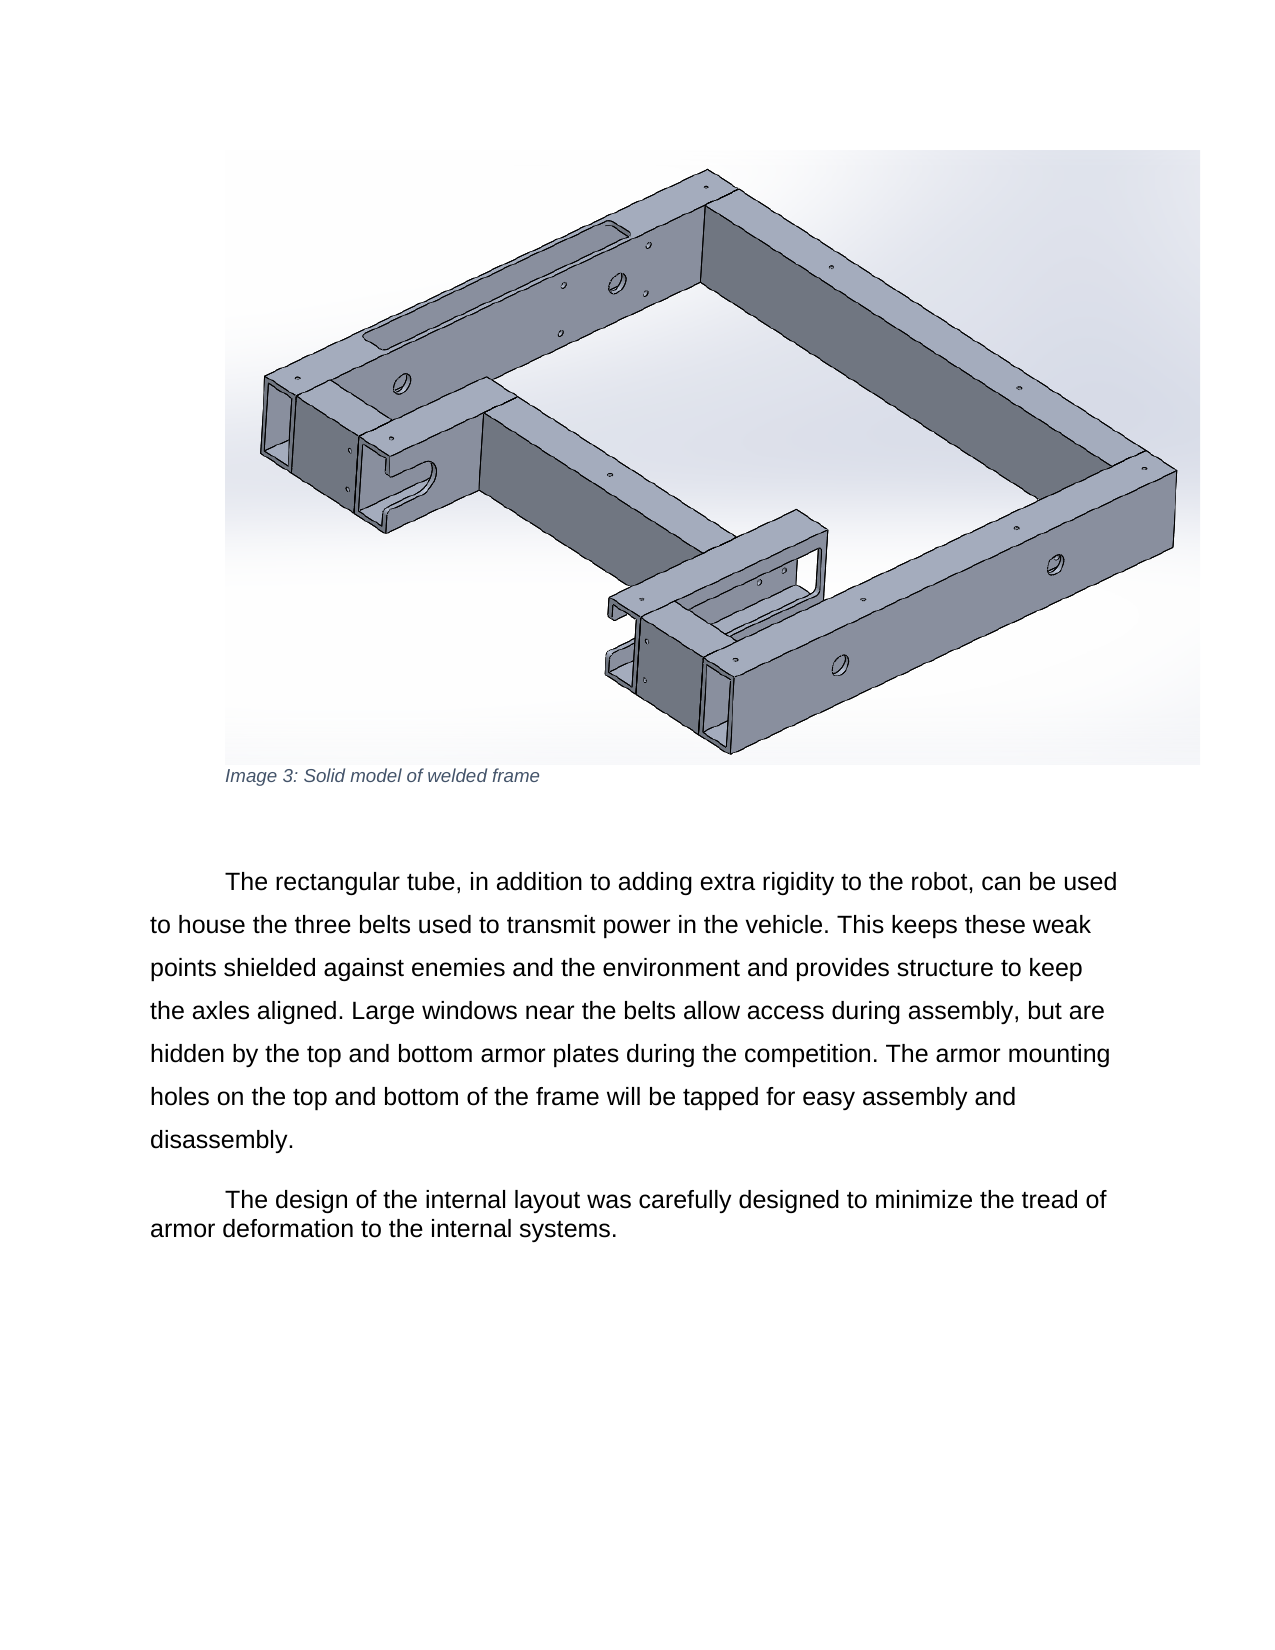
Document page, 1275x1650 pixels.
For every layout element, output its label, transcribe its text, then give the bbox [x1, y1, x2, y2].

picture [225, 150, 1200, 765]
text The rectangular tube, in addition to adding extra rigidity to the robot, can be used to house the three belts used to transmit power in the vehicle. This keeps these weak points shielded against enemies and the environment and provides structure to keep the axles aligned. Large windows near the belts allow access during assembly, but are hidden by the top and bottom armor plates during the competition. The armor mounting holes on the top and bottom of the frame will be tapped for easy assembly and disassembly. [150, 867, 1125, 1154]
text The design of the internal layout was carefully designed to minimize the tread of armor deformation to the internal systems. [150, 1185, 1125, 1243]
text Image 3: Solid model of welded frame [150, 764, 1125, 786]
